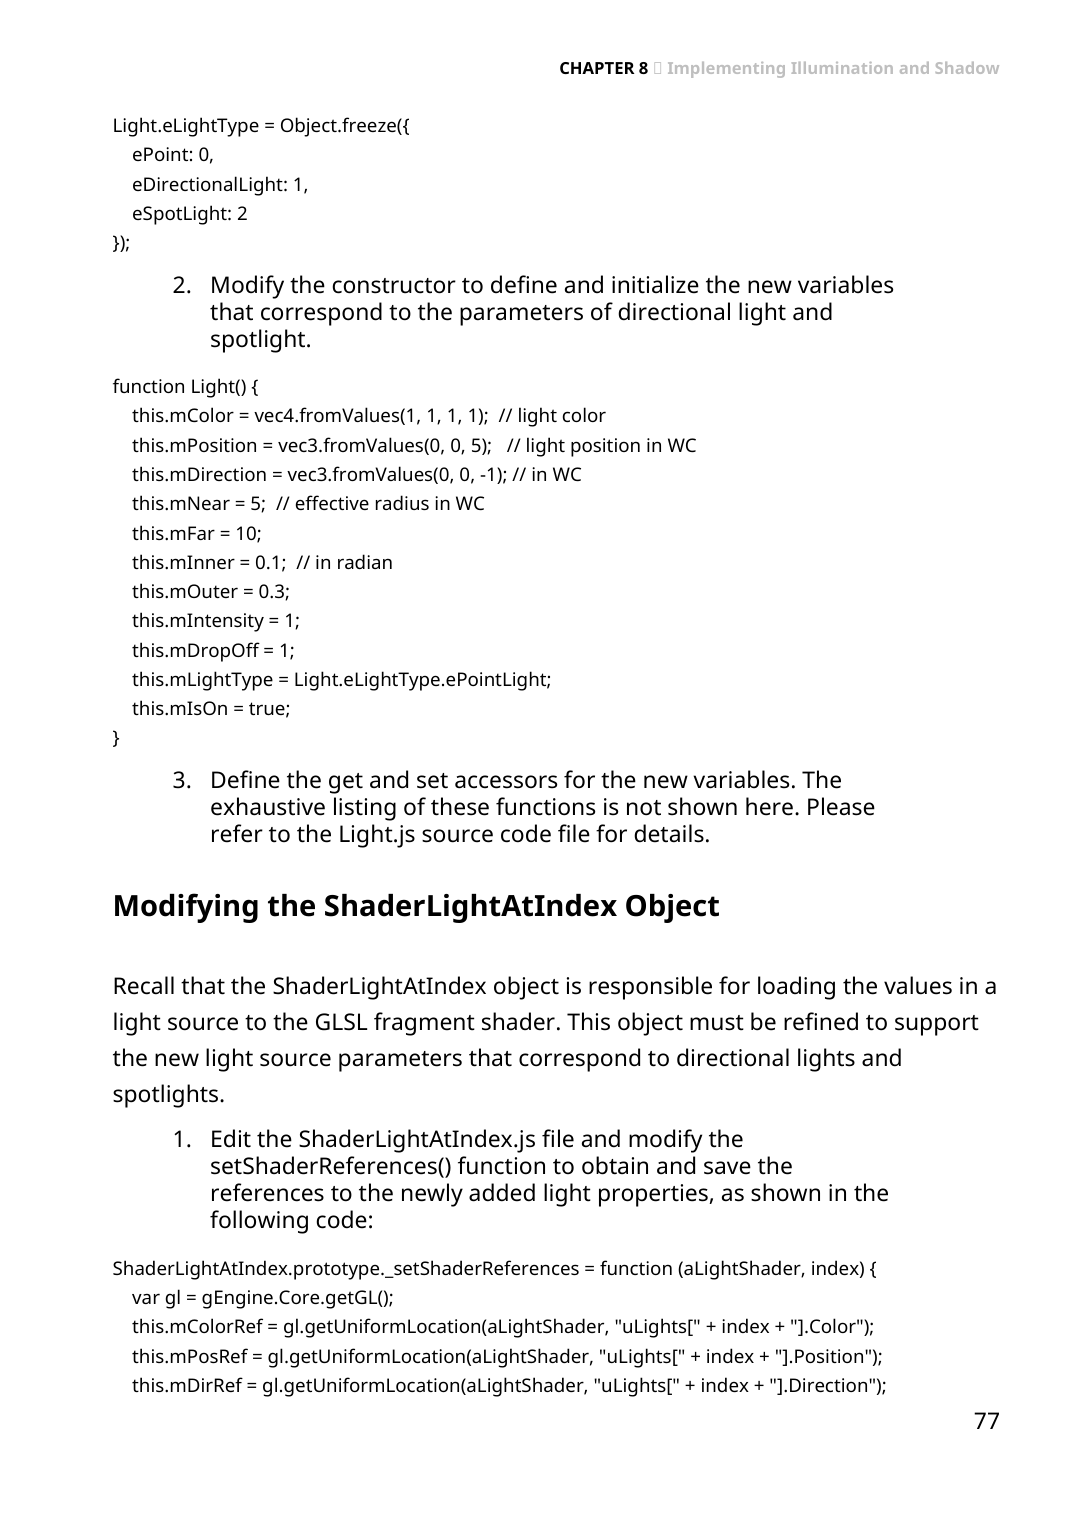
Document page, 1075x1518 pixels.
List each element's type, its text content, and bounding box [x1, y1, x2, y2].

list Define the get and set accessors for the new variables. The exhaustive listing of these functions is not shown here. Please refer to the Light.js source code file for details. [172, 766, 910, 848]
text this.mOuter = 0.3; [112, 578, 1000, 604]
text this.mColor = vec4.fromValues(1, 1, 1, 1); // light color [112, 403, 1000, 428]
text Recall that the ShaderLightAtIndex object is responsible for loading the values in a light source to the GLSL fragment shader. This object must be refined to support the new light source parameters that correspond to directional lights and spotlights. [112, 970, 1000, 1109]
text this.mFar = 10; [112, 520, 1000, 545]
text this.mDirection = vec3.fromValues(0, 0, -1); // in WC [112, 461, 1000, 487]
text ShaderLightAtIndex.prototype._setShaderReferences = function (aLightShader, index) { [112, 1255, 1000, 1281]
text this.mPosRef = gl.getUniformLocation(aLightShader, "uLights[" + index + "].Position"); [112, 1343, 1000, 1368]
text this.mDropOff = 1; [112, 637, 1000, 662]
list Edit the ShaderLightAtIndex.js file and modify the setShaderReferences() function to obtain and save the references to the newly added light properties, as shown in the following code: [172, 1126, 910, 1234]
text this.mPosition = vec3.fromValues(0, 0, 5); // light position in WC [112, 432, 1000, 457]
text this.mIsOn = true; [112, 695, 1000, 721]
text function Light() { [112, 373, 1000, 399]
text } [112, 725, 1000, 750]
text eDirectionalLight: 1, [112, 171, 1000, 197]
text this.mInner = 0.1; // in radian [112, 549, 1000, 574]
text this.mNear = 5; // effective radius in WC [112, 491, 1000, 516]
list Modify the constructor to define and initialize the new variables that correspond to the parameters of directional light and spotlight. [172, 271, 910, 353]
text ePoint: 0, [112, 142, 1000, 167]
text this.mLightType = Light.eLightType.ePointLight; [112, 666, 1000, 692]
subtitle Modifying the ShaderLightAtIndex Object [112, 885, 1000, 925]
text this.mDirRef = gl.getUniformLocation(aLightShader, "uLights[" + index + "].Direction"); [112, 1372, 1000, 1398]
text eSpotLight: 2 [112, 200, 1000, 226]
text var gl = gEngine.Core.getGL(); [112, 1284, 1000, 1310]
text Light.eLightType = Object.freeze({ [112, 112, 1000, 138]
text this.mColorRef = gl.getUniformLocation(aLightShader, "uLights[" + index + "].Color"); [112, 1314, 1000, 1339]
text }); [112, 229, 1000, 255]
text this.mIntensity = 1; [112, 608, 1000, 633]
